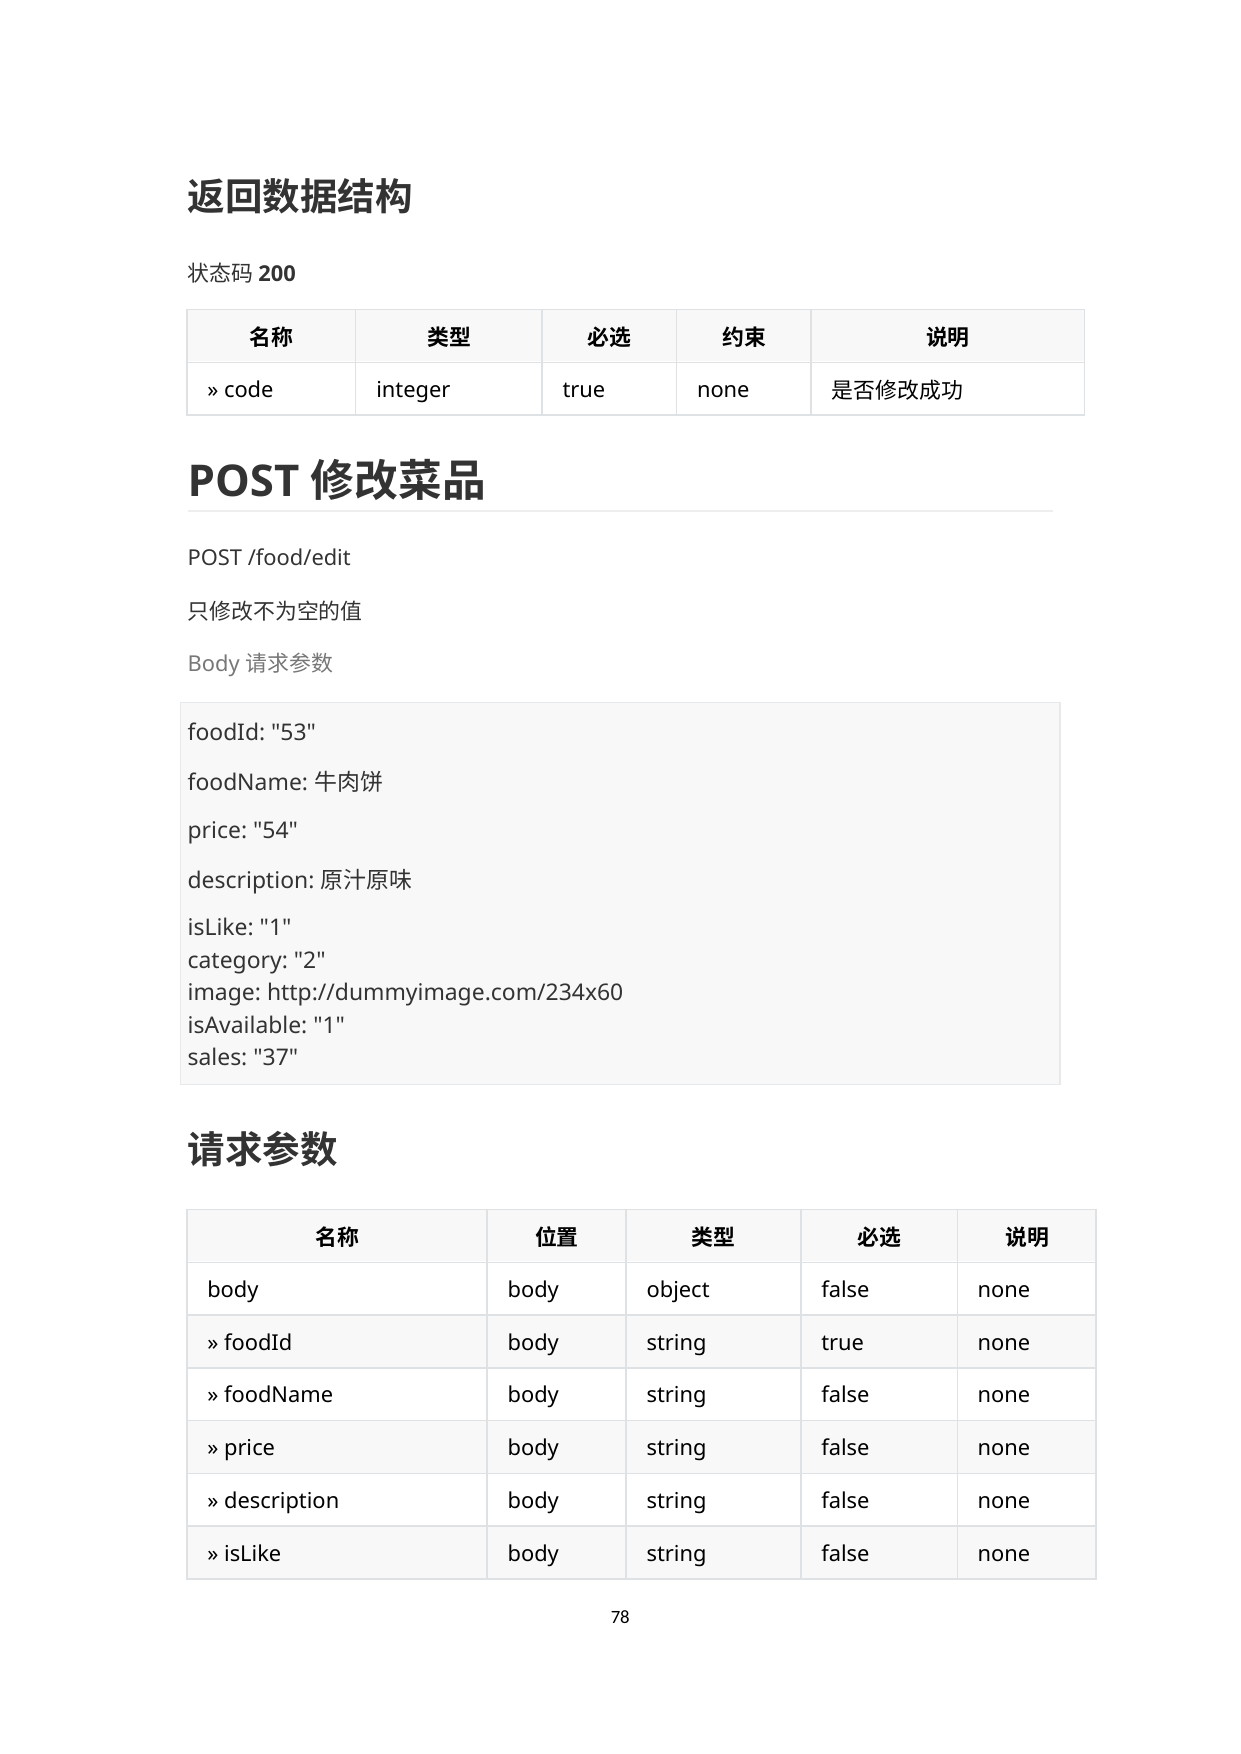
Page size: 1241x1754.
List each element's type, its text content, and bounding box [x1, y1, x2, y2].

table_cell body [488, 1316, 625, 1367]
table_cell none [677, 363, 810, 414]
table_header 名称 [188, 1210, 486, 1261]
table_cell » price [188, 1421, 486, 1473]
table_cell string [627, 1474, 800, 1525]
text POST /food/edit [187, 541, 1053, 573]
table_cell » code [188, 363, 355, 414]
text foodId: "53" foodName: 牛肉饼 price: "54" description: 原汁原味 isLike: "1" category: "2" image: http://dummyimage.com/234x60 isAvailable: "1" sales: "37" [181, 703, 1059, 1084]
table_cell false [802, 1421, 957, 1473]
table_header 类型 [627, 1210, 800, 1261]
text Body 请求参数 [187, 646, 1053, 678]
table_cell body [488, 1421, 625, 1473]
table_cell string [627, 1369, 800, 1420]
text 返回数据结构 [187, 162, 1053, 227]
table_cell body [488, 1474, 625, 1525]
text POST 修改菜品 [187, 445, 1053, 512]
text 只修改不为空的值 [187, 593, 1053, 626]
table_cell object [627, 1263, 800, 1314]
table_cell false [802, 1527, 957, 1578]
table_cell body [488, 1369, 625, 1420]
table_cell string [627, 1316, 800, 1367]
table_cell false [802, 1474, 957, 1525]
table_header 名称 [188, 310, 355, 361]
table_cell false [802, 1369, 957, 1420]
text 状态码 200 [187, 256, 1053, 289]
table_cell 是否修改成功 [812, 363, 1084, 414]
table_cell none [958, 1527, 1095, 1578]
table_cell » isLike [188, 1527, 486, 1578]
table_cell none [958, 1421, 1095, 1473]
table_cell body [188, 1263, 486, 1314]
text 请求参数 [187, 1114, 1053, 1179]
table_cell string [627, 1527, 800, 1578]
table_header 位置 [488, 1210, 625, 1261]
table_cell » foodId [188, 1316, 486, 1367]
table_header 说明 [812, 310, 1084, 361]
table_cell integer [356, 363, 541, 414]
table_cell » foodName [188, 1369, 486, 1420]
table_cell none [958, 1263, 1095, 1314]
table_cell » description [188, 1474, 486, 1525]
table_cell body [488, 1527, 625, 1578]
table_cell none [958, 1369, 1095, 1420]
table_cell string [627, 1421, 800, 1473]
table_header 类型 [356, 310, 541, 361]
table_header 必选 [802, 1210, 957, 1261]
table_cell true [543, 363, 676, 414]
table_cell false [802, 1263, 957, 1314]
table_header 说明 [958, 1210, 1095, 1261]
table_cell none [958, 1316, 1095, 1367]
table_cell true [802, 1316, 957, 1367]
table_header 必选 [543, 310, 676, 361]
table_header 约束 [677, 310, 810, 361]
table_cell body [488, 1263, 625, 1314]
table_cell none [958, 1474, 1095, 1525]
